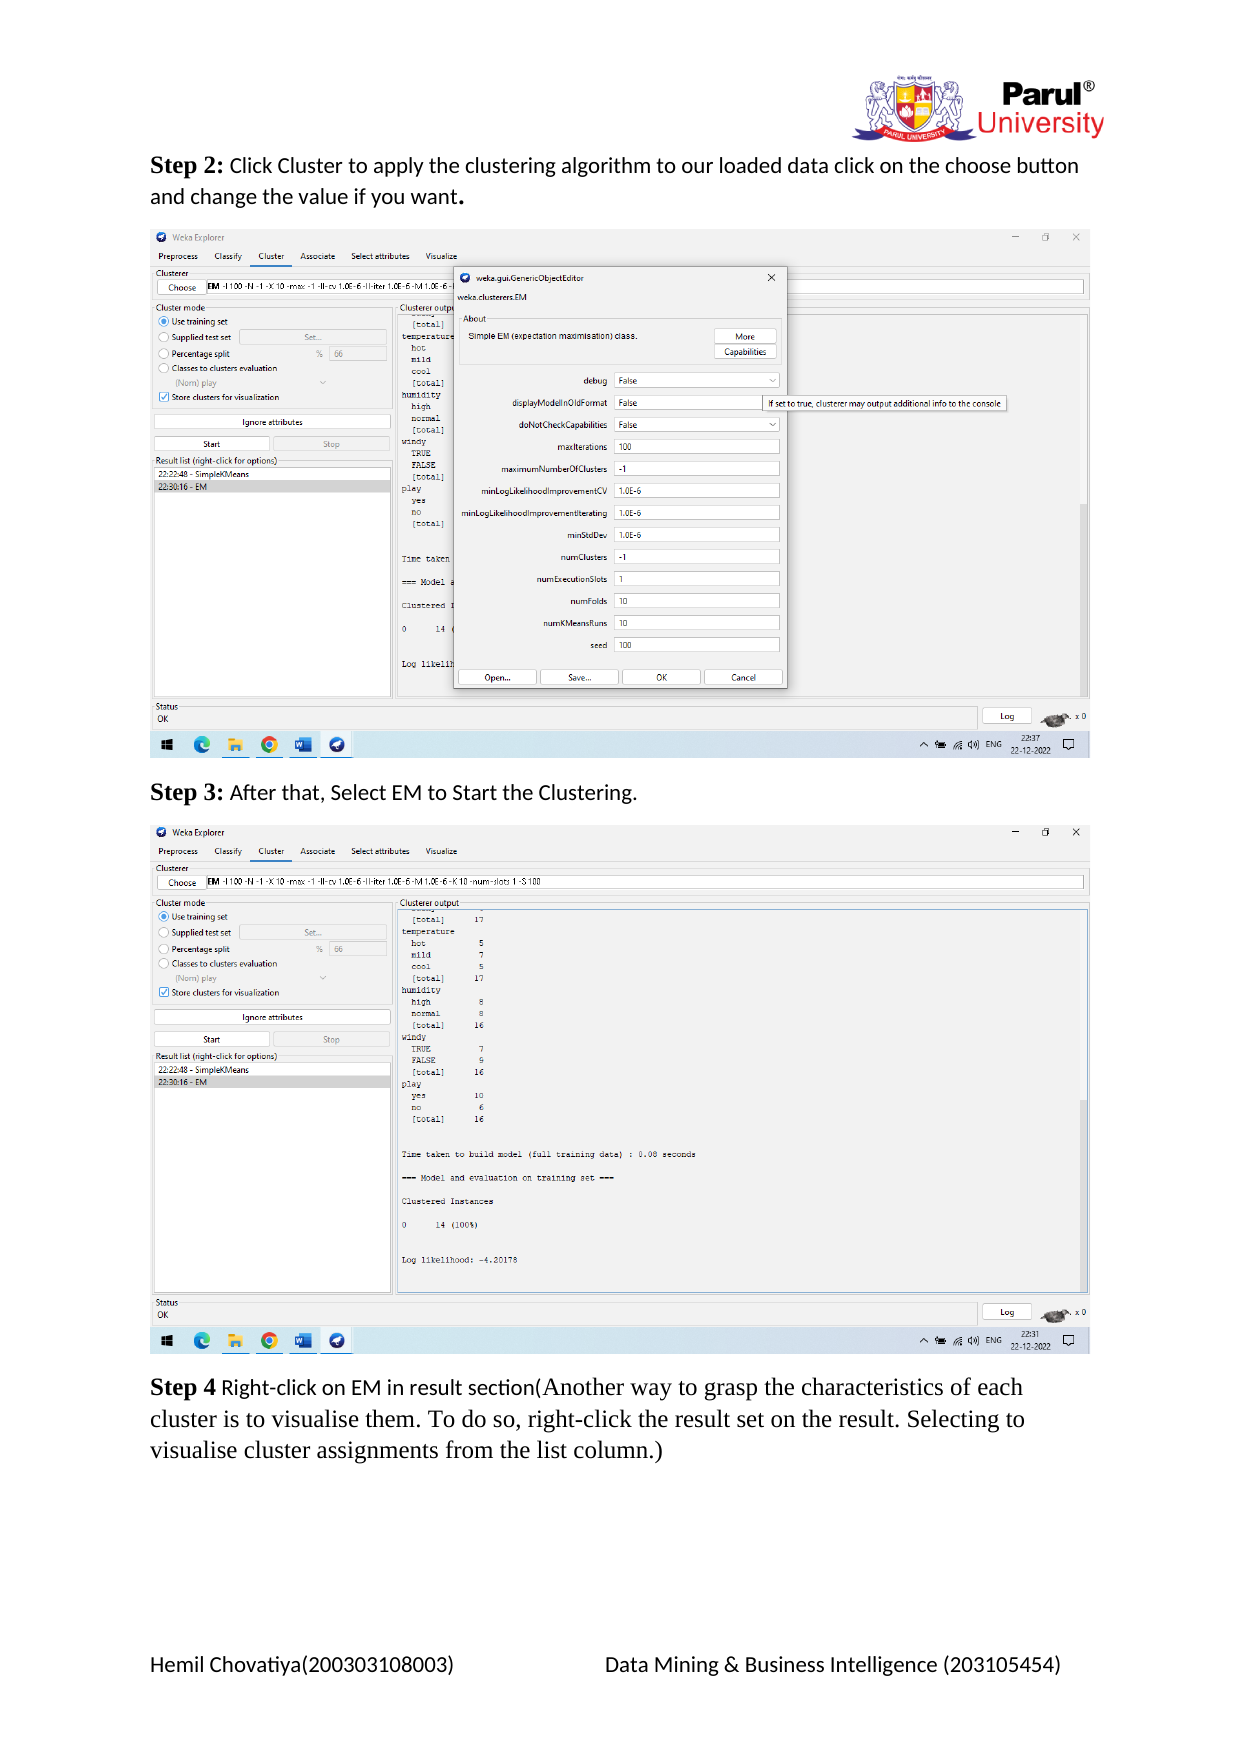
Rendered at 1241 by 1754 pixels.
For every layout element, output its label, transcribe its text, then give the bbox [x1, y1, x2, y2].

picture [150, 825, 1091, 1354]
picture [851, 65, 1104, 150]
text Step 4 Right-click on EM in result section(Another way to grasp the characteristics of each cluster is to visualise them. To do so, right-click the result set on the result. Selecting to visualise cluster assignments from the list column.) [150, 1372, 1090, 1463]
picture [150, 229, 1091, 758]
text Step 2: Click Cluster to apply the clustering algorithm to our loaded data click on the choose button and change the value if you want. [150, 150, 1090, 210]
text Step 3: After that, Select EM to Start the Clustering. [150, 777, 1090, 806]
